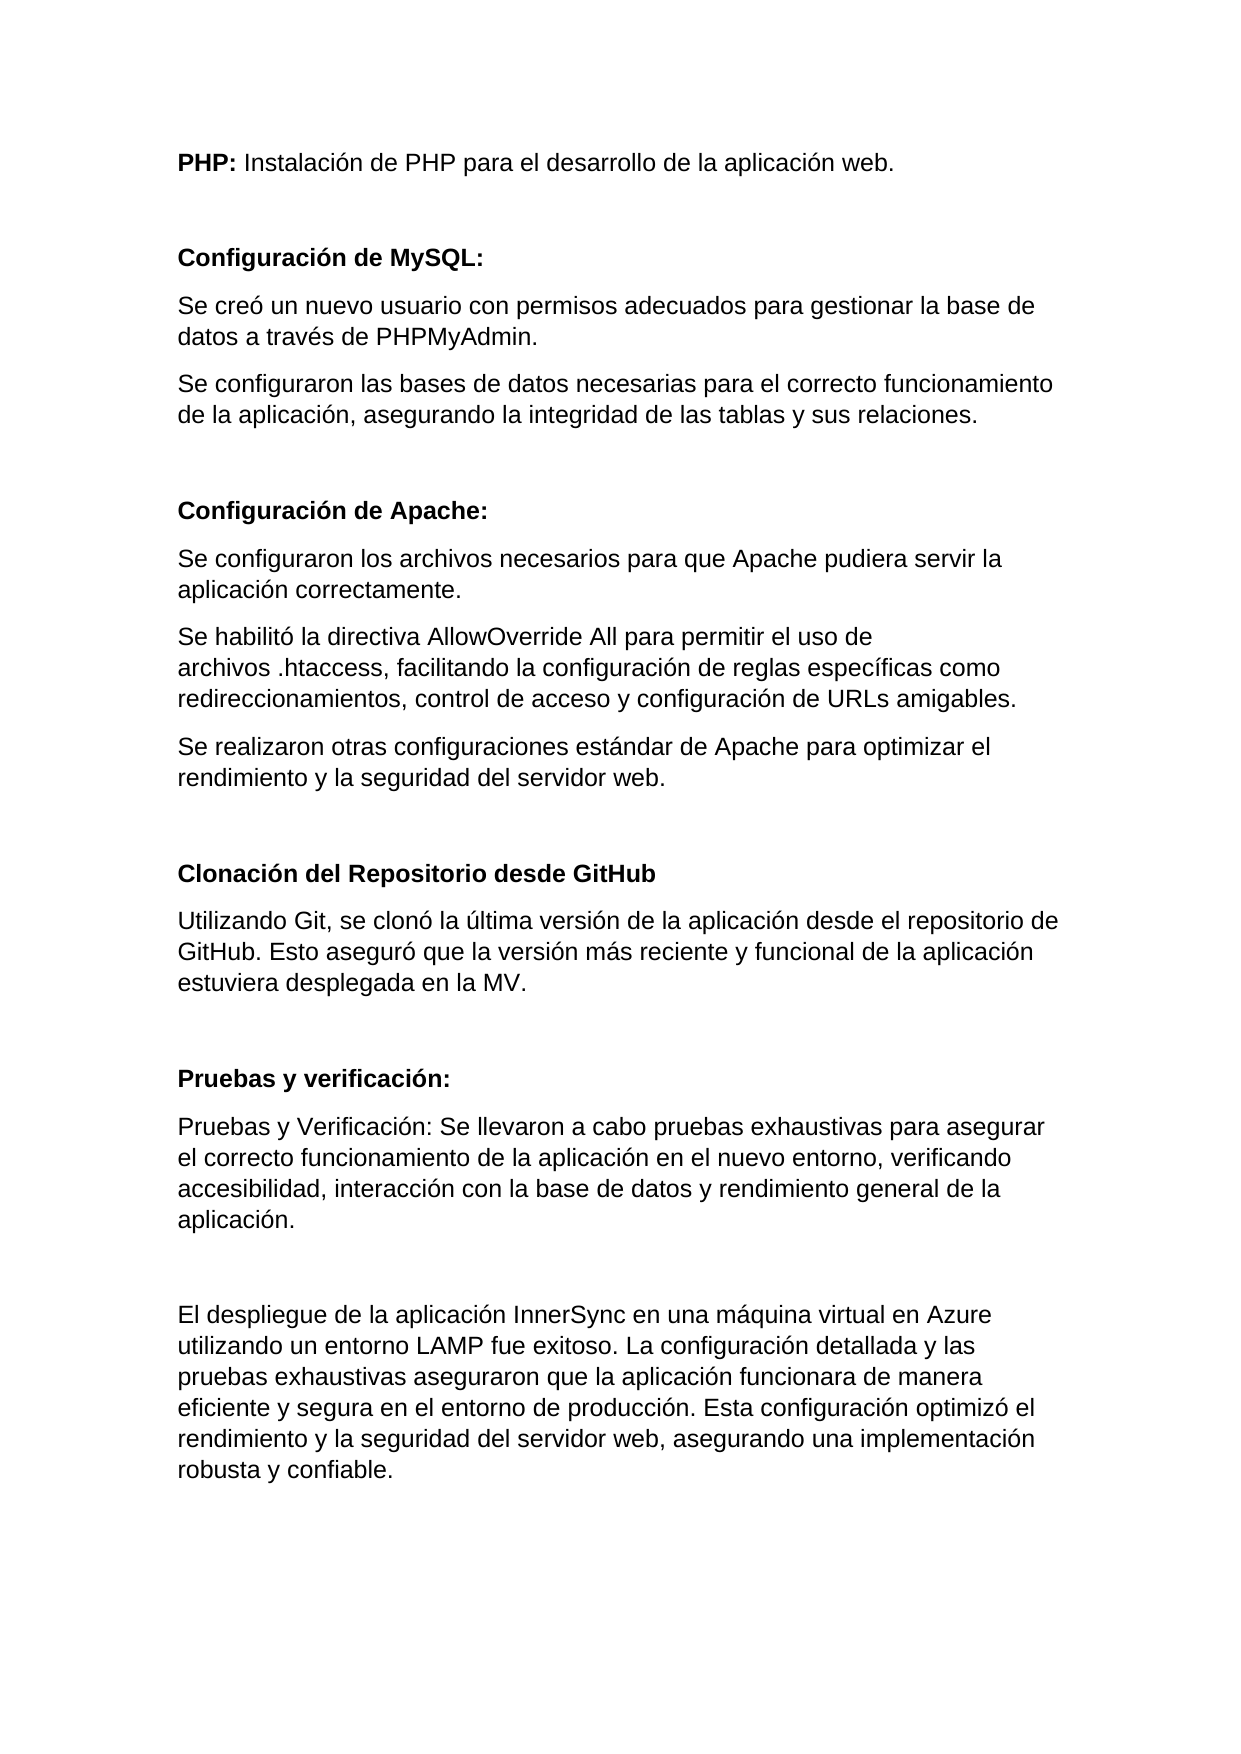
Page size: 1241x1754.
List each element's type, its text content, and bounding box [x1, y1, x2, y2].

text Se configuraron las bases de datos necesarias para el correcto funcionamiento de la aplicación, asegurando la integridad de las tablas y sus relaciones. [177, 369, 1063, 429]
text Pruebas y verificación: [177, 1064, 1063, 1093]
text Configuración de MySQL: [177, 243, 1063, 272]
text Se realizaron otras configuraciones estándar de Apache para optimizar el rendimiento y la seguridad del servidor web. [177, 732, 1063, 792]
text El despliegue de la aplicación InnerSync en una máquina virtual en Azure utilizando un entorno LAMP fue exitoso. La configuración detallada y las pruebas exhaustivas aseguraron que la aplicación funcionara de manera eficiente y segura en el entorno de producción. Esta configuración optimizó el rendimiento y la seguridad del servidor web, asegurando una implementación robusta y confiable. [177, 1300, 1063, 1484]
text Se configuraron los archivos necesarios para que Apache pudiera servir la aplicación correctamente. [177, 544, 1063, 603]
text Se habilitó la directiva AllowOverride All para permitir el uso de archivos .htaccess, facilitando la configuración de reglas específicas como redireccionamientos, control de acceso y configuración de URLs amigables. [177, 622, 1063, 713]
text PHP: Instalación de PHP para el desarrollo de la aplicación web. [177, 148, 1063, 176]
text Se creó un nuevo usuario con permisos adecuados para gestionar la base de datos a través de PHPMyAdmin. [177, 291, 1063, 351]
text Clonación del Repositorio desde GitHub [177, 859, 1063, 887]
text Configuración de Apache: [177, 496, 1063, 525]
text Pruebas y Verificación: Se llevaron a cabo pruebas exhaustivas para asegurar el correcto funcionamiento de la aplicación en el nuevo entorno, verificando accesibilidad, interacción con la base de datos y rendimiento general de la aplicación. [177, 1112, 1063, 1233]
text Utilizando Git, se clonó la última versión de la aplicación desde el repositorio de GitHub. Esto aseguró que la versión más reciente y funcional de la aplicación estuviera desplegada en la MV. [177, 906, 1063, 997]
